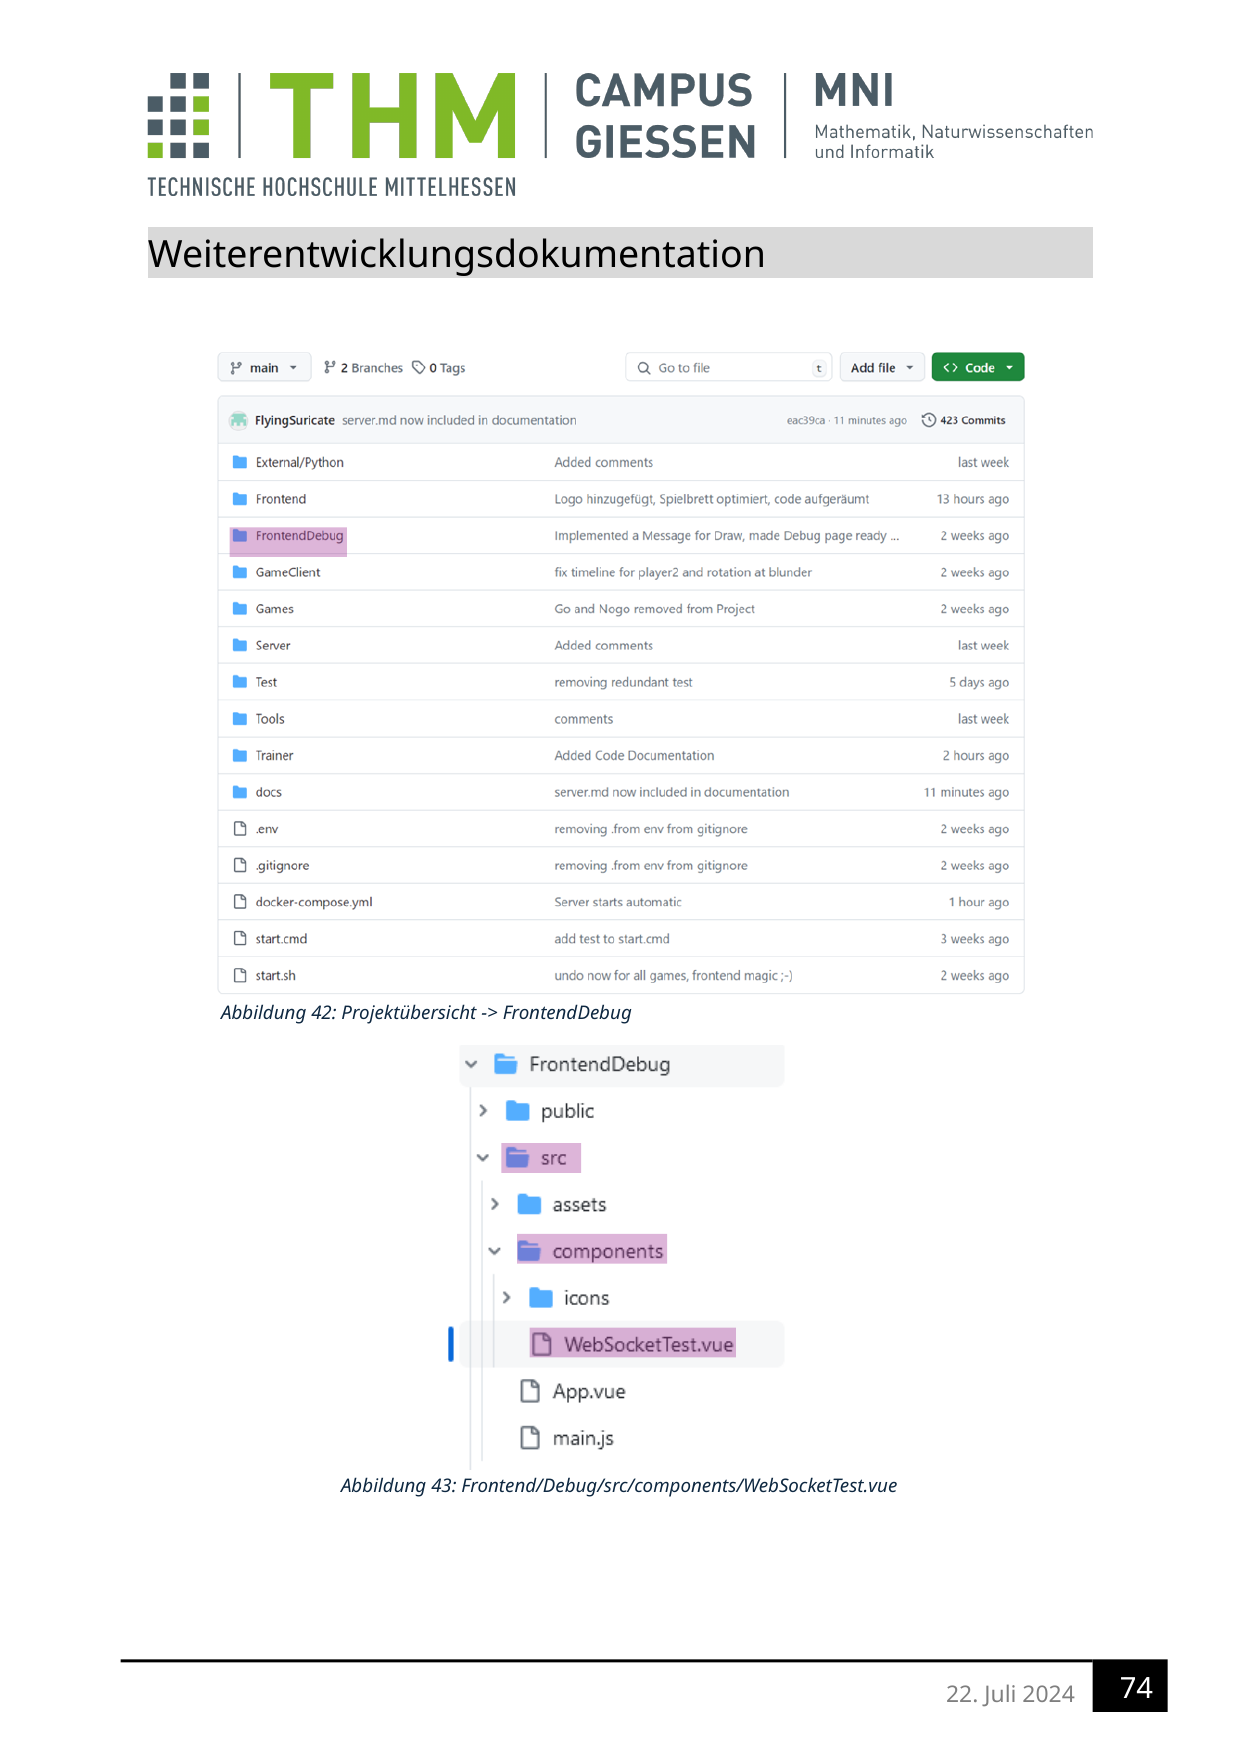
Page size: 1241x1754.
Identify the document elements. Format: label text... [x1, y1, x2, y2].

picture [208, 340, 1032, 995]
picture [147, 73, 1093, 196]
text Abbildung 43: Frontend/Debug/src/components/WebSocketTest.vue [148, 1472, 1093, 1497]
text Abbildung 42: Projektübersicht -> FrontendDebug [148, 999, 1093, 1025]
picture [448, 1045, 792, 1470]
